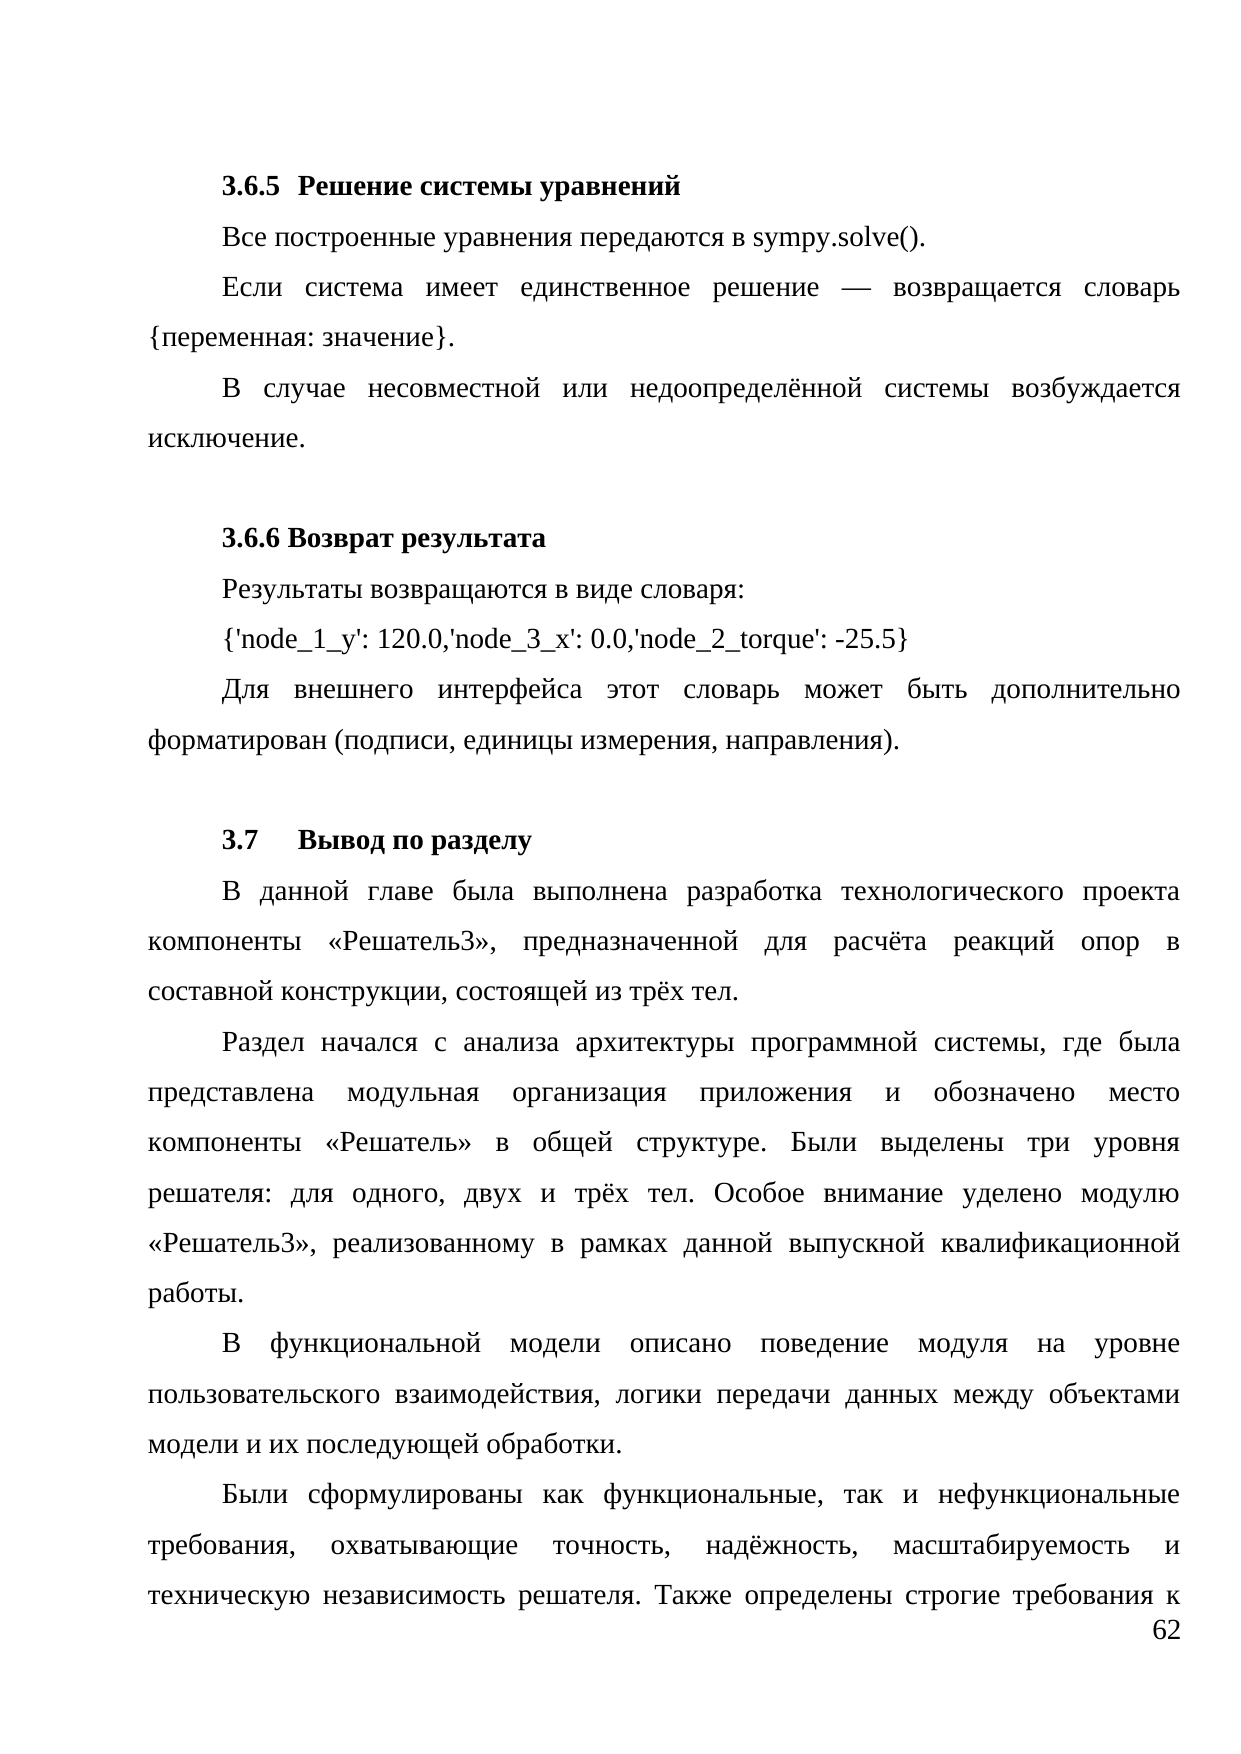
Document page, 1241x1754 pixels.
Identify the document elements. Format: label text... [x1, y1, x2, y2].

text В случае несовместной или недоопределённой системы возбуждается исключение. [148, 370, 1181, 453]
text Для внешнего интерфейса этот словарь может быть дополнительно форматирован (подписи, единицы измерения, направления). [148, 672, 1181, 755]
text В данной главе была выполнена разработка технологического проекта компоненты «Решатель3», предназначенной для расчёта реакций опор в составной конструкции, состоящей из трёх тел. [148, 873, 1181, 1007]
text {'node_1_y': 120.0,'node_3_x': 0.0,'node_2_torque': -25.5} [148, 621, 1181, 655]
text В функциональной модели описано поведение модуля на уровне пользовательского взаимодействия, логики передачи данных между объектами модели и их последующей обработки. [148, 1326, 1181, 1460]
text Все построенные уравнения передаются в sympy.solve(). [148, 219, 1181, 252]
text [148, 1477, 1181, 1611]
text Результаты возвращаются в виде словаря: [148, 571, 1181, 604]
subtitle 3.6.5 Решение системы уравнений [148, 168, 1181, 202]
text Раздел начался с анализа архитектуры программной системы, где была представлена модульная организация приложения и обозначено место компоненты «Решатель» в общей структуре. Были выделены три уровня решателя: для одного, двух и трёх тел. Особое внимание уделено модулю «Решатель3», реализованному в рамках данной выпускной квалификационной работы. [148, 1024, 1181, 1309]
text Если система имеет единственное решение — возвращается словарь {переменная: значение}. [148, 269, 1181, 353]
subtitle 3.7 Вывод по разделу [148, 822, 1181, 856]
subtitle 3.6.6 Возврат результата [148, 521, 1181, 554]
